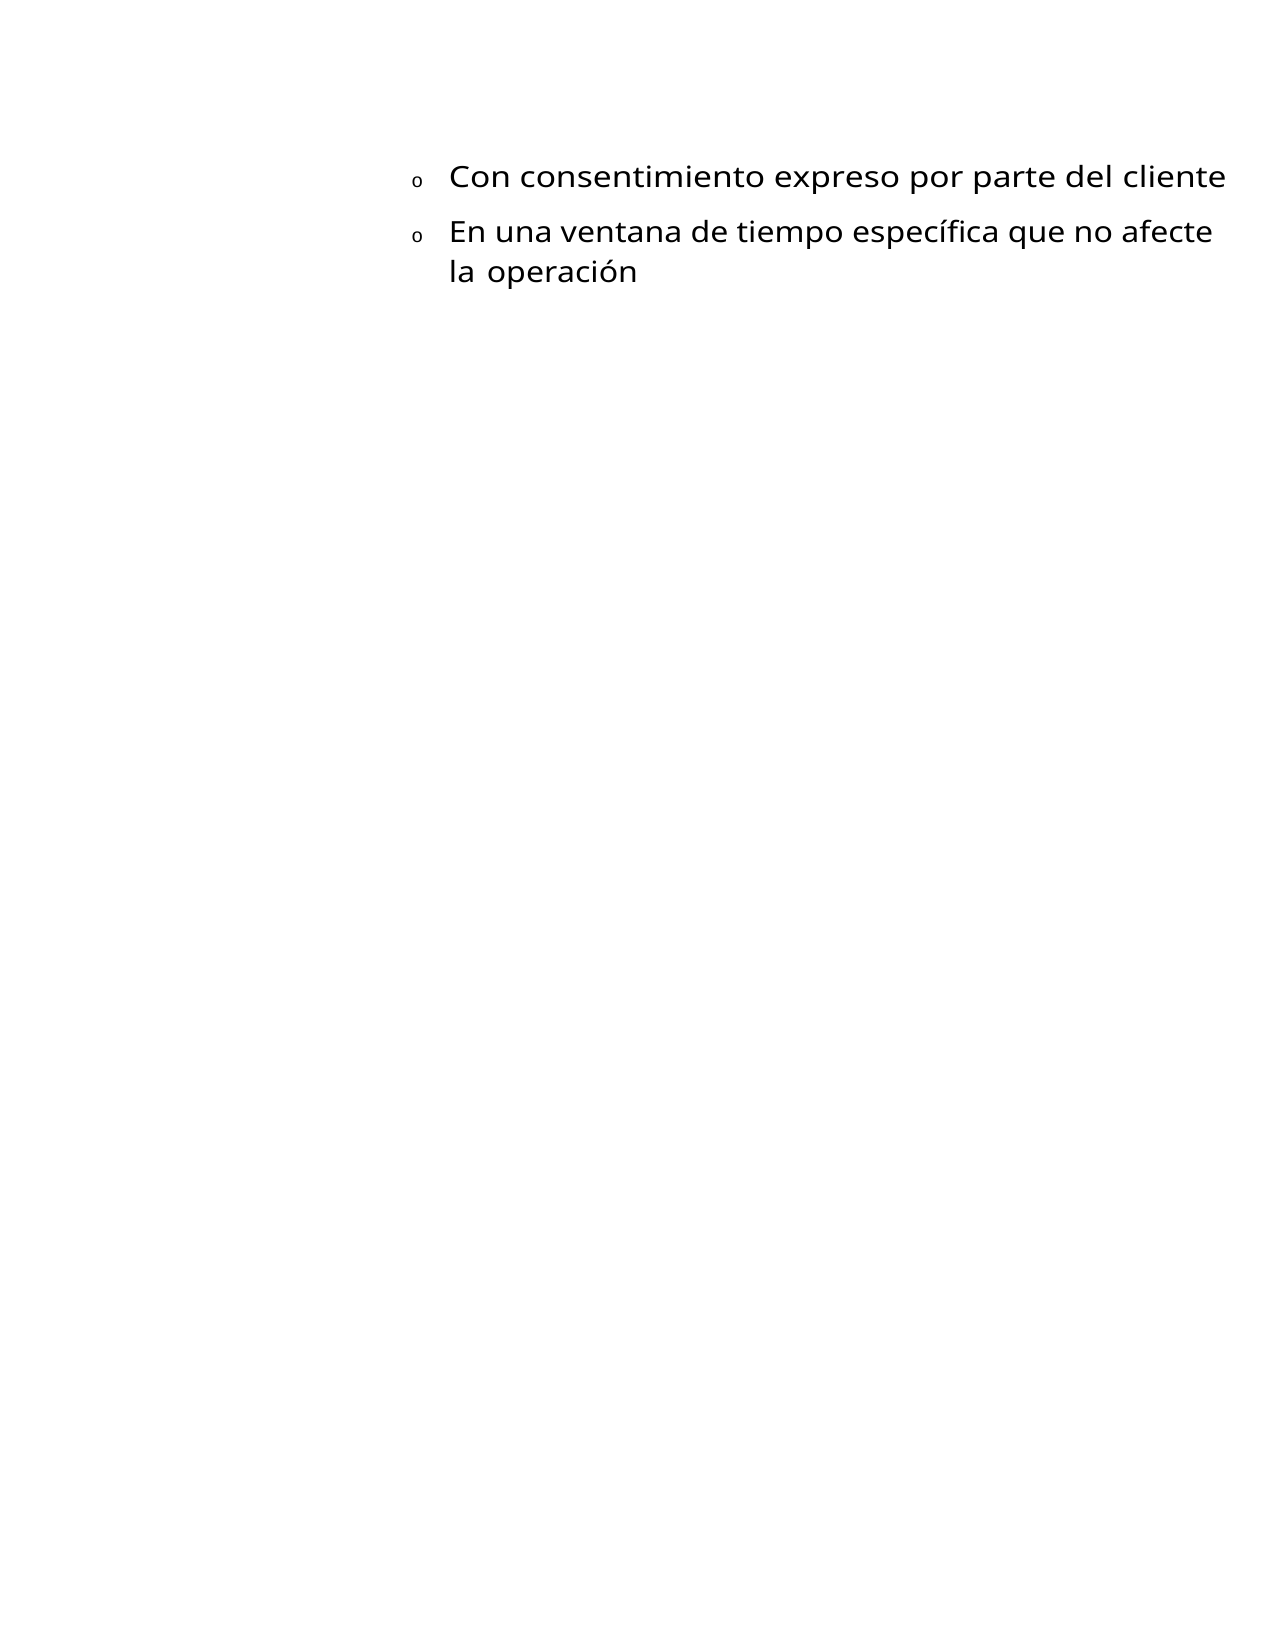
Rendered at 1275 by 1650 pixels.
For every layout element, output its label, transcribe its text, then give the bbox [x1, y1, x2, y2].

list Con consentimiento expreso por parte del cliente [411, 156, 1231, 196]
list En una ventana de tiempo específica que no afecte la operación [411, 211, 1231, 291]
